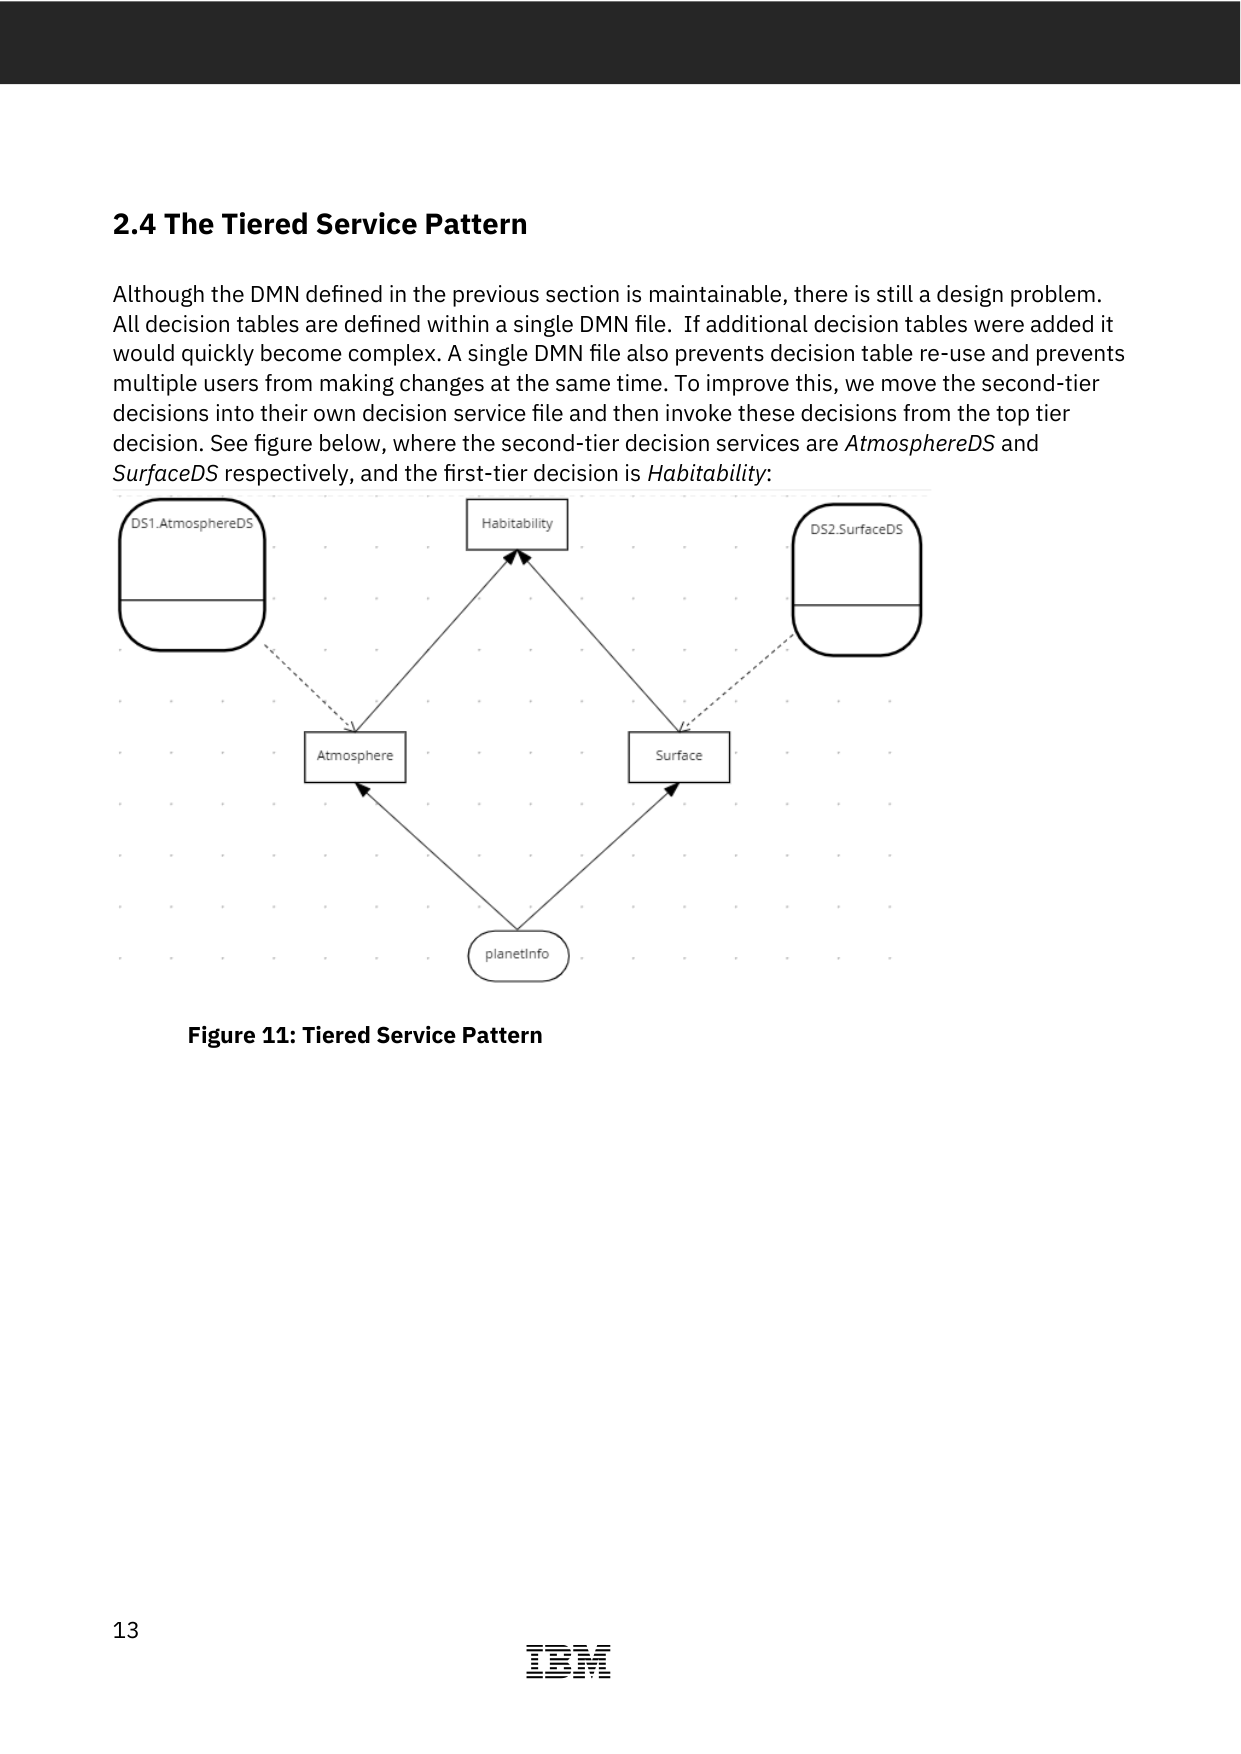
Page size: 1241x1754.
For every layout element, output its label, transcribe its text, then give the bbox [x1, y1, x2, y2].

text Figure 11: Tiered Service Pattern [187, 1020, 1128, 1050]
text Although the DMN defined in the previous section is maintainable, there is still a design problem. All decision tables are defined within a single DMN file. If additional decision tables were added it would quickly become complex. A single DMN file also prevents decision table re-use and prevents multiple users from making changes at the same time. To improve this, we move the second-tier decisions into their own decision service file and then invoke these decisions from the top tier decision. See figure below, where the second-tier decision services are AtmosphereDS and SurfaceDS respectively, and the first-tier decision is Habitability: [112, 279, 1128, 487]
subtitle The Tiered Service Pattern [112, 205, 1128, 243]
picture [526, 1645, 611, 1679]
picture [112, 487, 932, 996]
